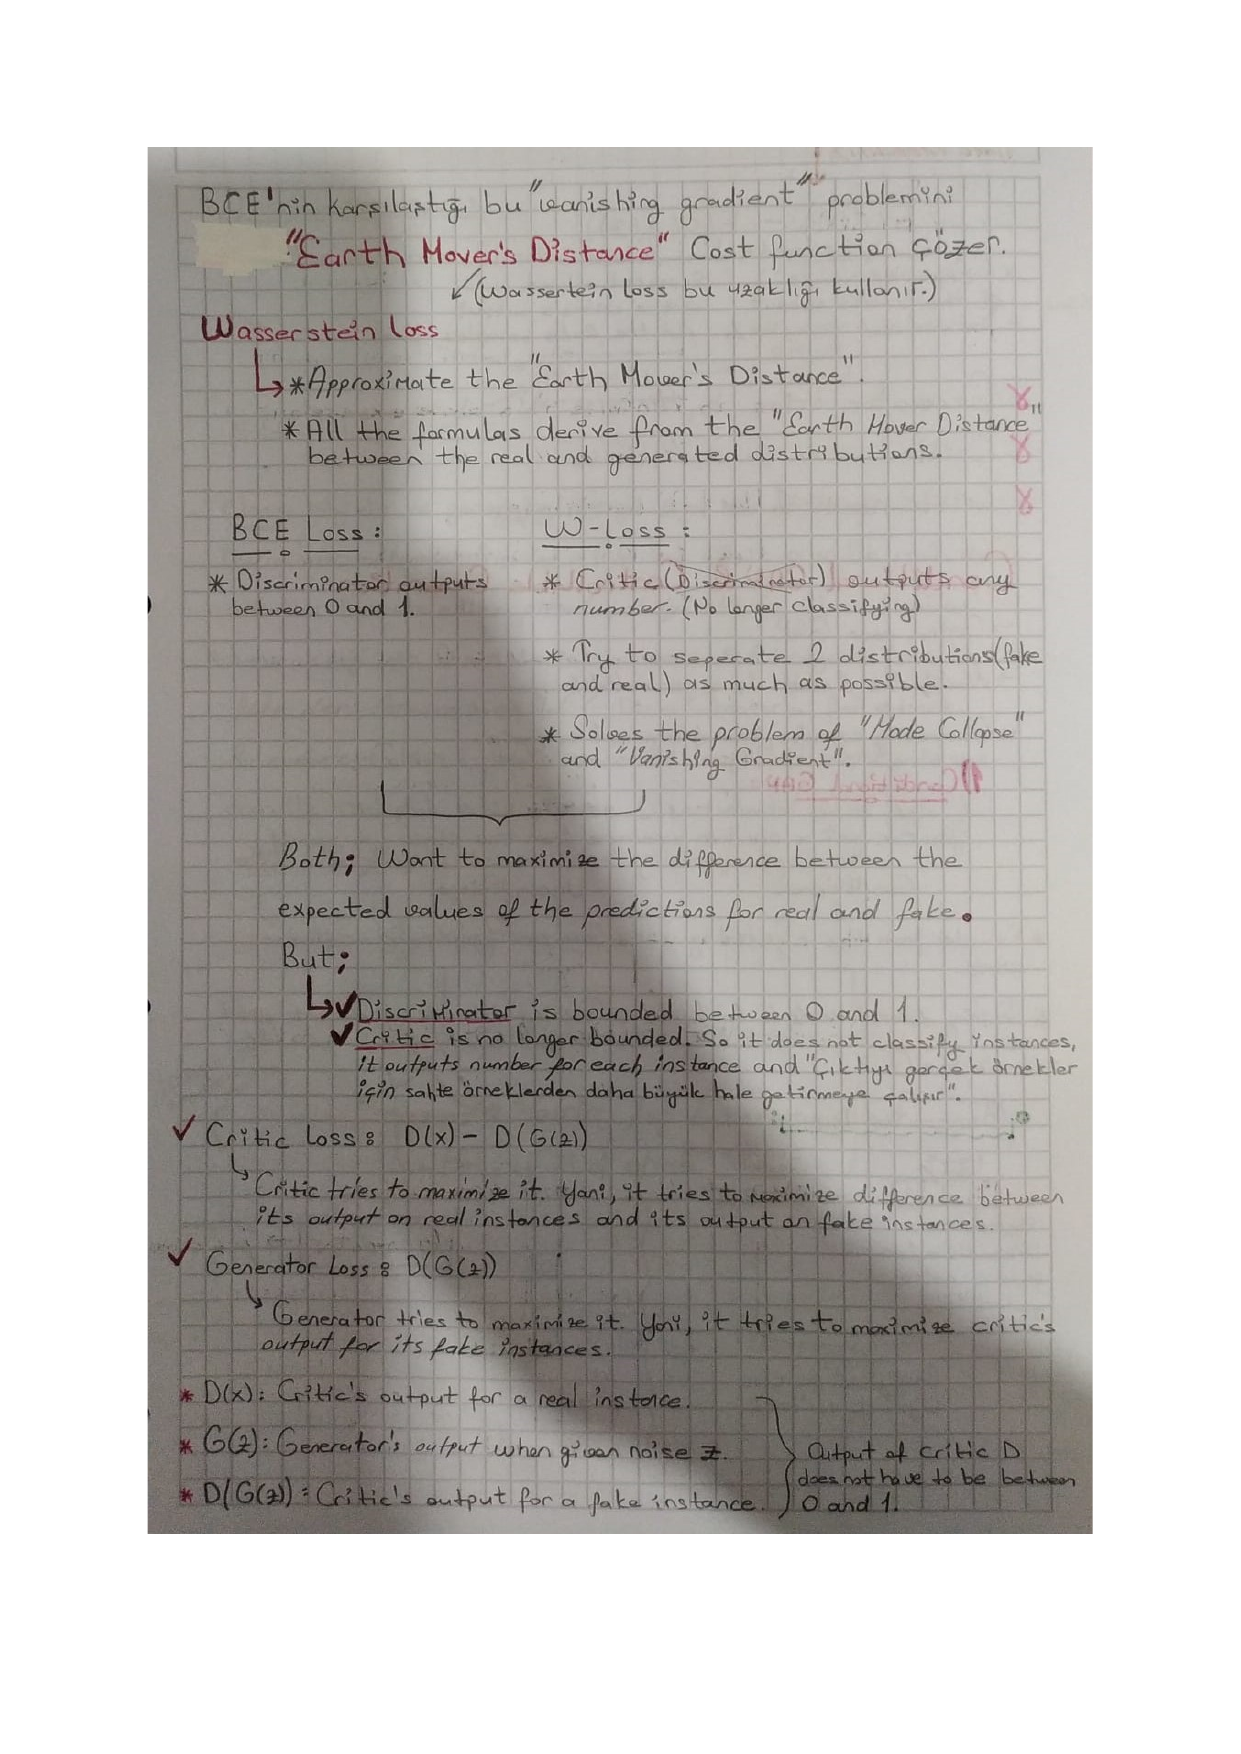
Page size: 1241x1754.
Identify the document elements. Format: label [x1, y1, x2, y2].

picture [147, 147, 1093, 1534]
